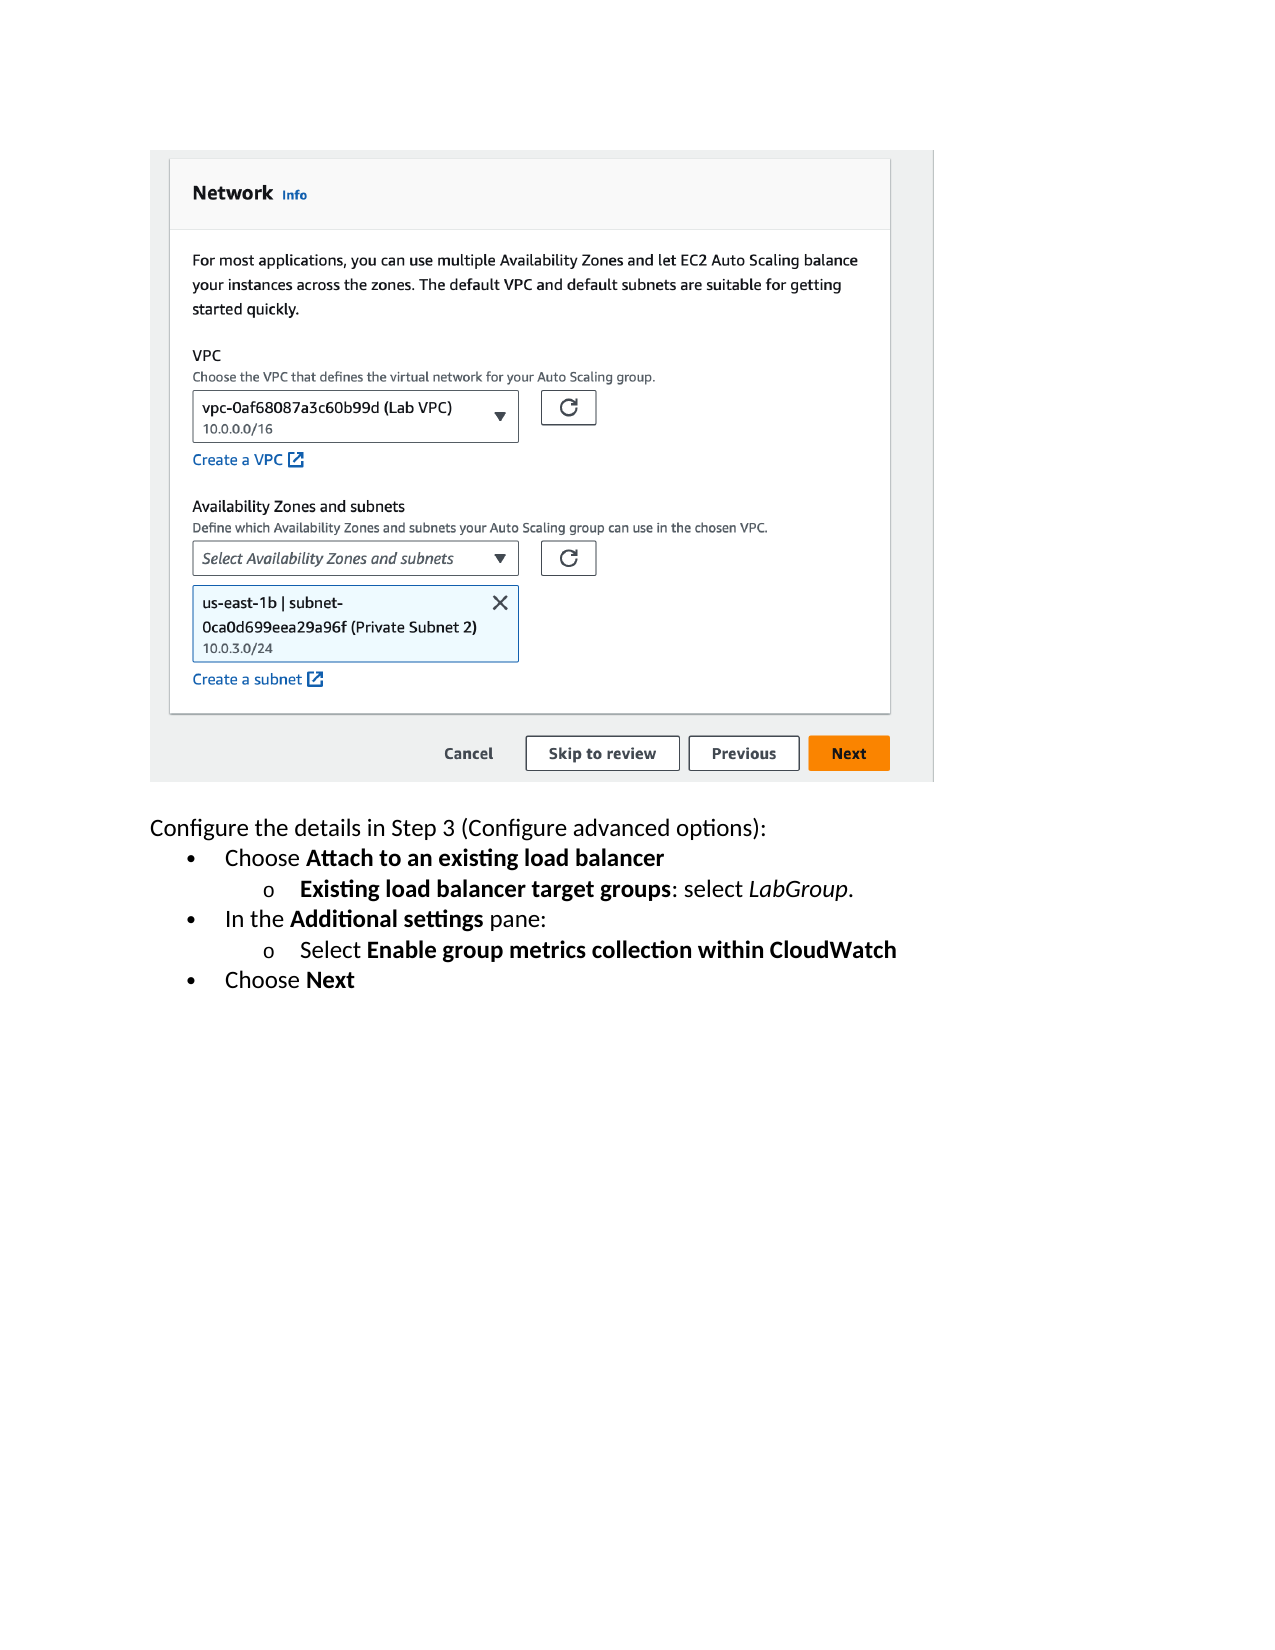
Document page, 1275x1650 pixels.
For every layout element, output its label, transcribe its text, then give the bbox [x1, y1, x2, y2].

list In the Additional settings pane: [187, 903, 1125, 934]
list Choose Next [187, 964, 1125, 995]
list Select Enable group metrics collection within CloudWatch [262, 934, 1125, 964]
picture [150, 150, 977, 782]
text Configure the details in Step 3 (Configure advanced options): [150, 812, 1125, 842]
list Choose Attach to an existing load balancer [187, 842, 1125, 873]
list Existing load balancer target groups: select LabGroup. [262, 873, 1125, 903]
